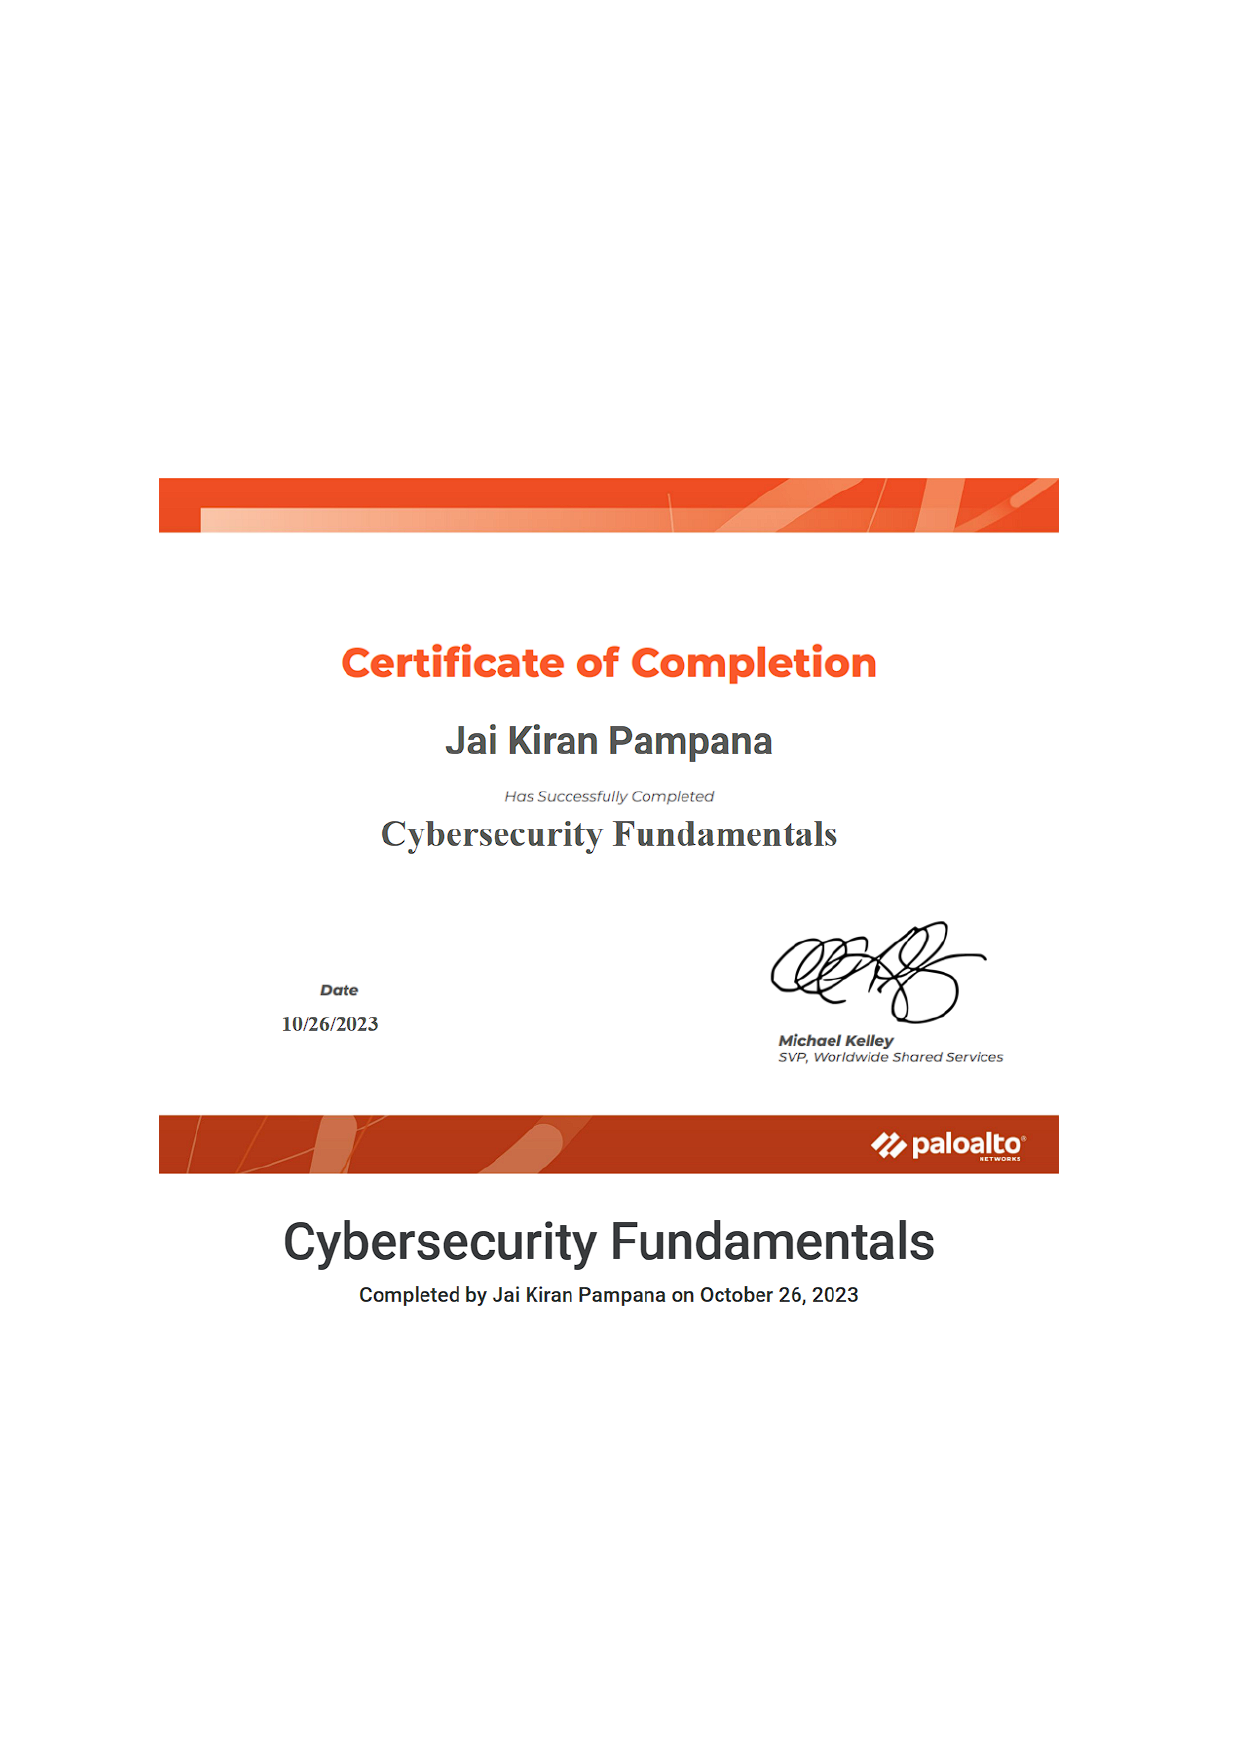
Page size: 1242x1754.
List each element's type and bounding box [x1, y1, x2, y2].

picture [122, 453, 1094, 1318]
